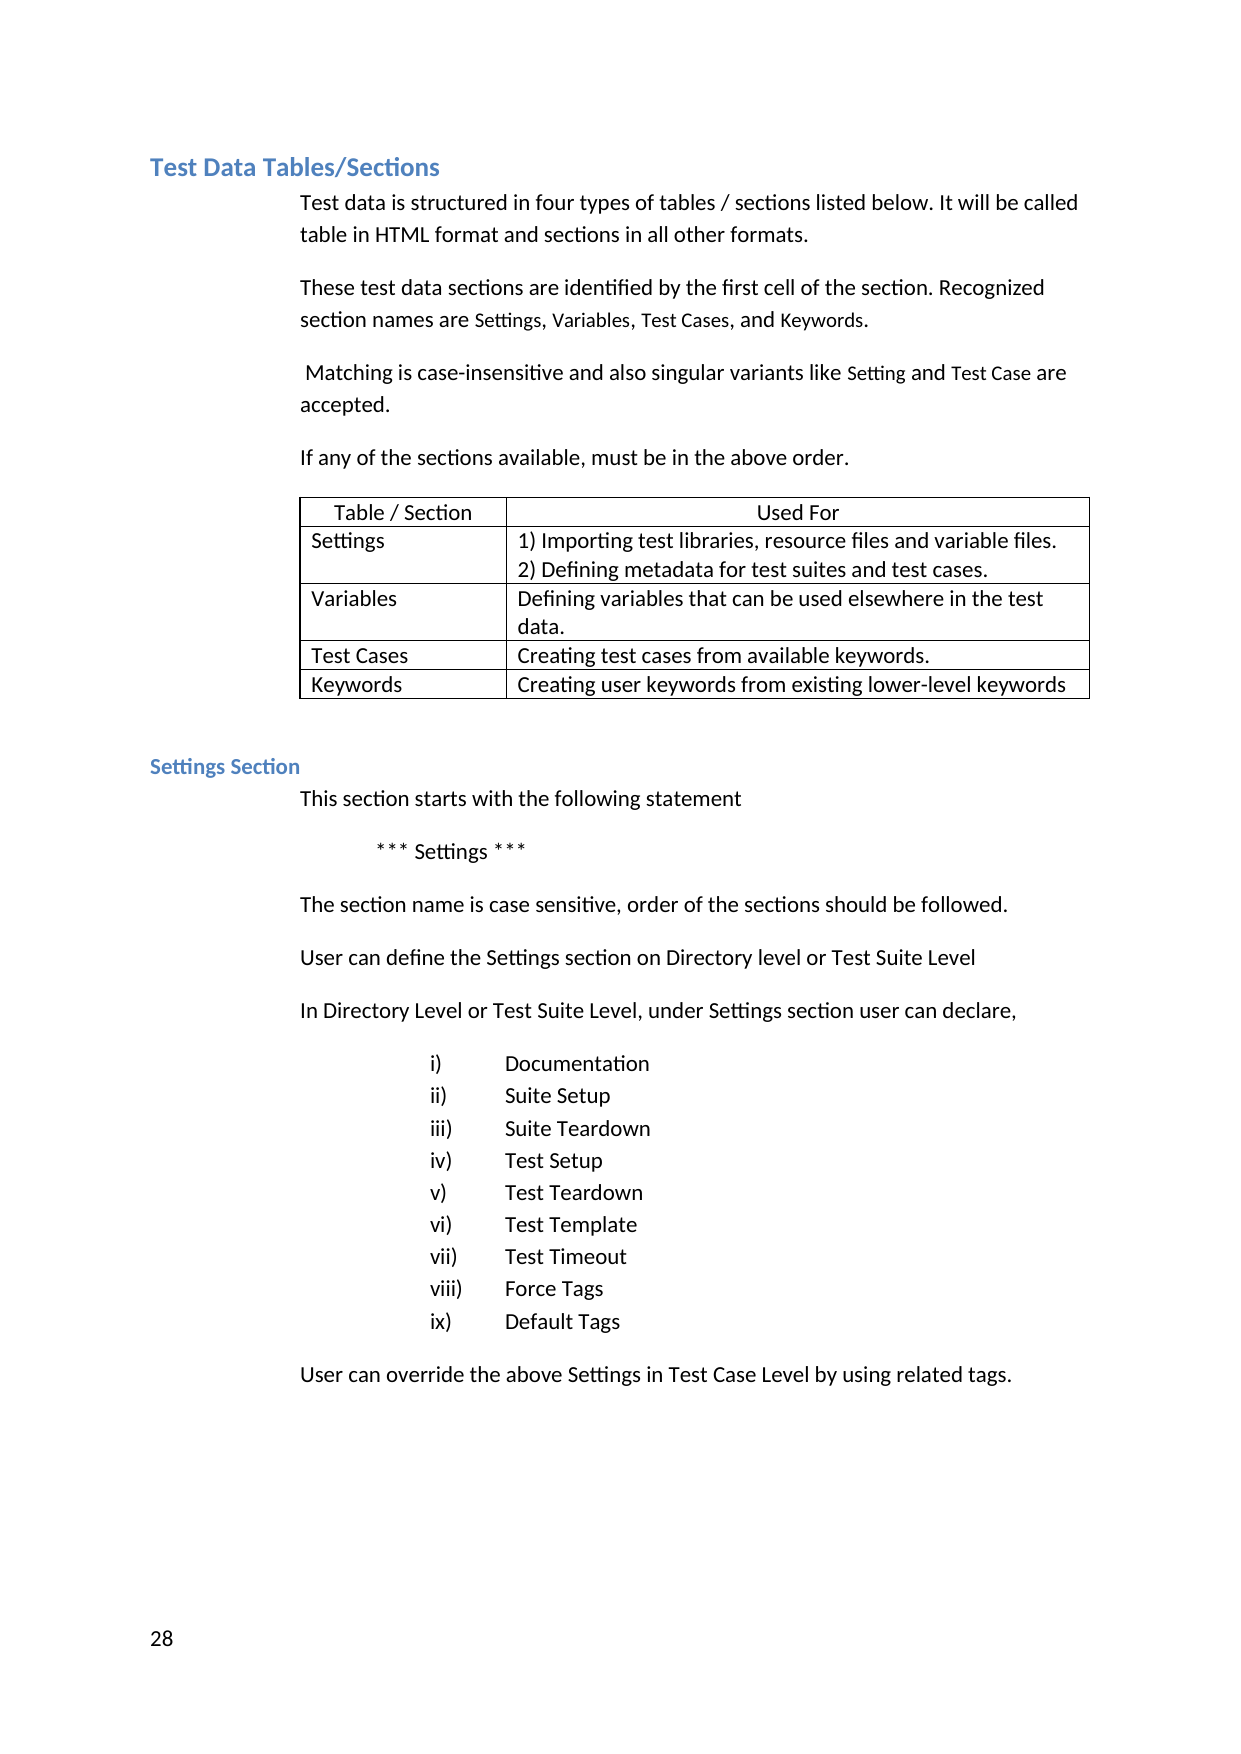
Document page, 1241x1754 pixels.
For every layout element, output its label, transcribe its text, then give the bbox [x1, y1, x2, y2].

list Documentation [430, 1049, 1090, 1077]
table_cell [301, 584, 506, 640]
list Test Timeout [430, 1242, 1090, 1270]
list Test Teardown [430, 1178, 1090, 1206]
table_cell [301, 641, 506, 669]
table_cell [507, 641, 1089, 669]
list Suite Setup [430, 1081, 1090, 1109]
list Test Template [430, 1210, 1090, 1238]
text In Directory Level or Test Suite Level, under Settings section user can declare, [225, 996, 1090, 1024]
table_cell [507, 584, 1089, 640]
text The section name is case sensitive, order of the sections should be followed. [150, 890, 1090, 918]
text Test data is structured in four types of tables / sections listed below. It will be called table in HTML format and sections in all other formats. [300, 188, 1090, 248]
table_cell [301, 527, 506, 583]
text These test data sections are identified by the first cell of the section. Recognized section names are Settings, Variables, Test Cases, and Keywords. [300, 273, 1090, 333]
text *** Settings *** [300, 837, 1090, 865]
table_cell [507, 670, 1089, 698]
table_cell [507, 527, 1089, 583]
list Force Tags [430, 1274, 1090, 1303]
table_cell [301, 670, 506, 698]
subtitle Test Data Tables/Sections [150, 150, 1090, 183]
text User can override the above Settings in Test Case Level by using related tags. [300, 1360, 1090, 1388]
list Suite Teardown [430, 1114, 1090, 1142]
text User can define the Settings section on Directory level or Test Suite Level [300, 943, 1090, 971]
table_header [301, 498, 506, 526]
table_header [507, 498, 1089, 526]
list Default Tags [430, 1307, 1090, 1335]
list Test Setup [430, 1146, 1090, 1174]
text Matching is case-insensitive and also singular variants like Setting and Test Case are accepted. [300, 358, 1090, 418]
subtitle Settings Section [150, 752, 1090, 780]
text This section starts with the following statement [150, 784, 1090, 812]
text If any of the sections available, must be in the above order. [225, 443, 1090, 472]
